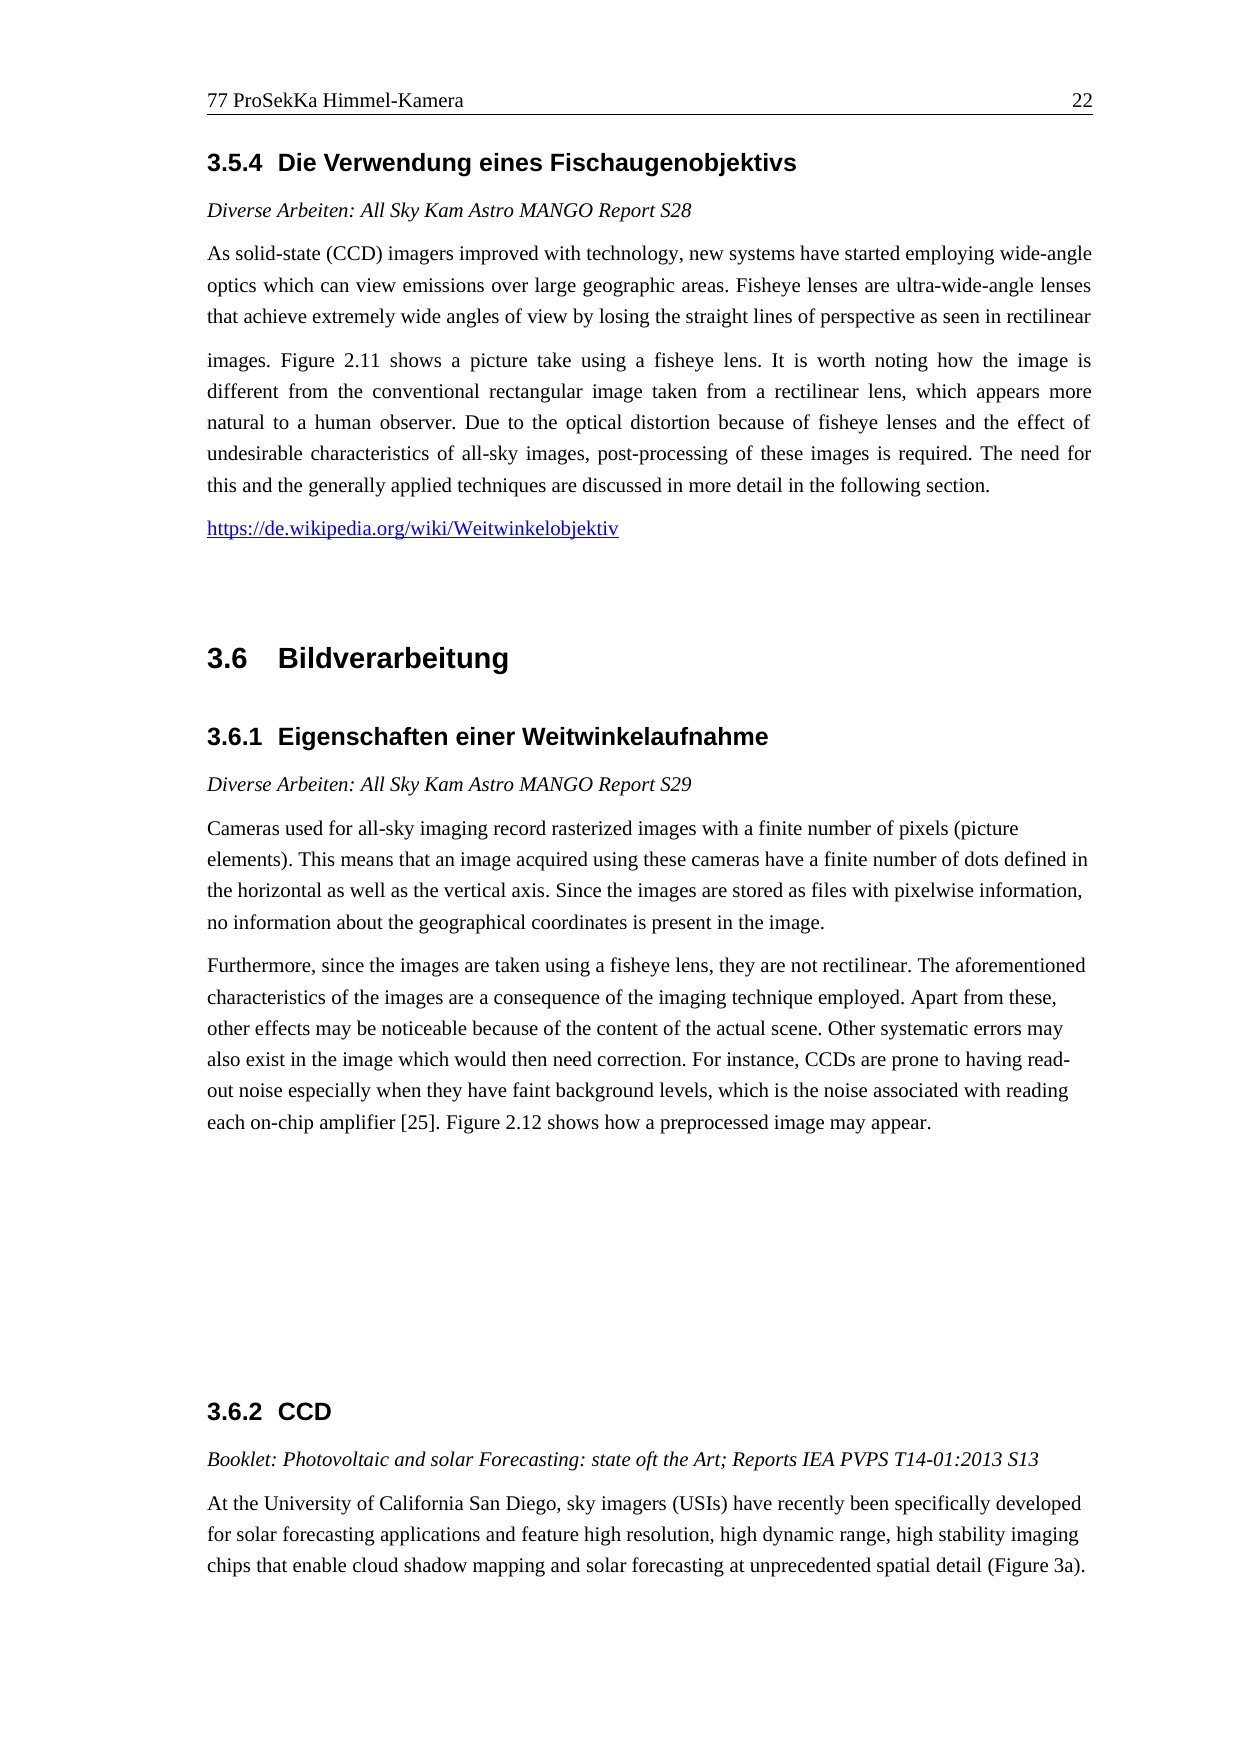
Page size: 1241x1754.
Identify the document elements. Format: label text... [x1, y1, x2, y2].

subtitle Die Verwendung eines Fischaugenobjektivs [207, 148, 1093, 176]
subtitle CCD [207, 1397, 1093, 1426]
text At the University of California San Diego, sky imagers (USIs) have recently been specifically developed for solar forecasting applications and feature high resolution, high dynamic range, high stability imaging chips that enable cloud shadow mapping and solar forecasting at unprecedented spatial detail (Figure 3a). [207, 1491, 1093, 1577]
subtitle Bildverarbeitung [207, 641, 1093, 675]
text Diverse Arbeiten: All Sky Kam Astro MANGO Report S28 [207, 197, 1093, 222]
text As solid-state (CCD) imagers improved with technology, new systems have started employing wide-angle optics which can view emissions over large geographic areas. Fisheye lenses are ultra-wide-angle lenses that achieve extremely wide angles of view by losing the straight lines of perspective as seen in rectilinear [207, 241, 1093, 328]
subtitle Eigenschaften einer Weitwinkelaufnahme [207, 722, 1093, 751]
text Cameras used for all-sky imaging record rasterized images with a finite number of pixels (picture elements). This means that an image acquired using these cameras have a finite number of dots defined in the horizontal as well as the vertical axis. Since the images are stored as files with pixelwise information, no information about the geographical coordinates is present in the image. [207, 816, 1093, 934]
text Diverse Arbeiten: All Sky Kam Astro MANGO Report S29 [207, 772, 1093, 796]
text https://de.wikipedia.org/wiki/Weitwinkelobjektiv [207, 516, 1093, 540]
text Furthermore, since the images are taken using a fisheye lens, they are not rectilinear. The aforementioned characteristics of the images are a consequence of the imaging technique employed. Apart from these, other effects may be noticeable because of the content of the actual scene. Other systematic errors may also exist in the image which would then need correction. For instance, CCDs are prone to having read-out noise especially when they have faint background levels, which is the noise associated with reading each on-chip amplifier [25]. Figure 2.12 shows how a preprocessed image may appear. [207, 953, 1093, 1134]
text Booklet: Photovoltaic and solar Forecasting: state oft the Art; Reports IEA PVPS T14-01:2013 S13 [207, 1447, 1093, 1471]
text images. Figure 2.11 shows a picture take using a fisheye lens. It is worth noting how the image is different from the conventional rectangular image taken from a rectilinear lens, which appears more natural to a human observer. Due to the optical distortion because of fisheye lenses and the effect of undesirable characteristics of all-sky images, post-processing of these images is required. The need for this and the generally applied techniques are discussed in more detail in the following section. [207, 347, 1093, 497]
